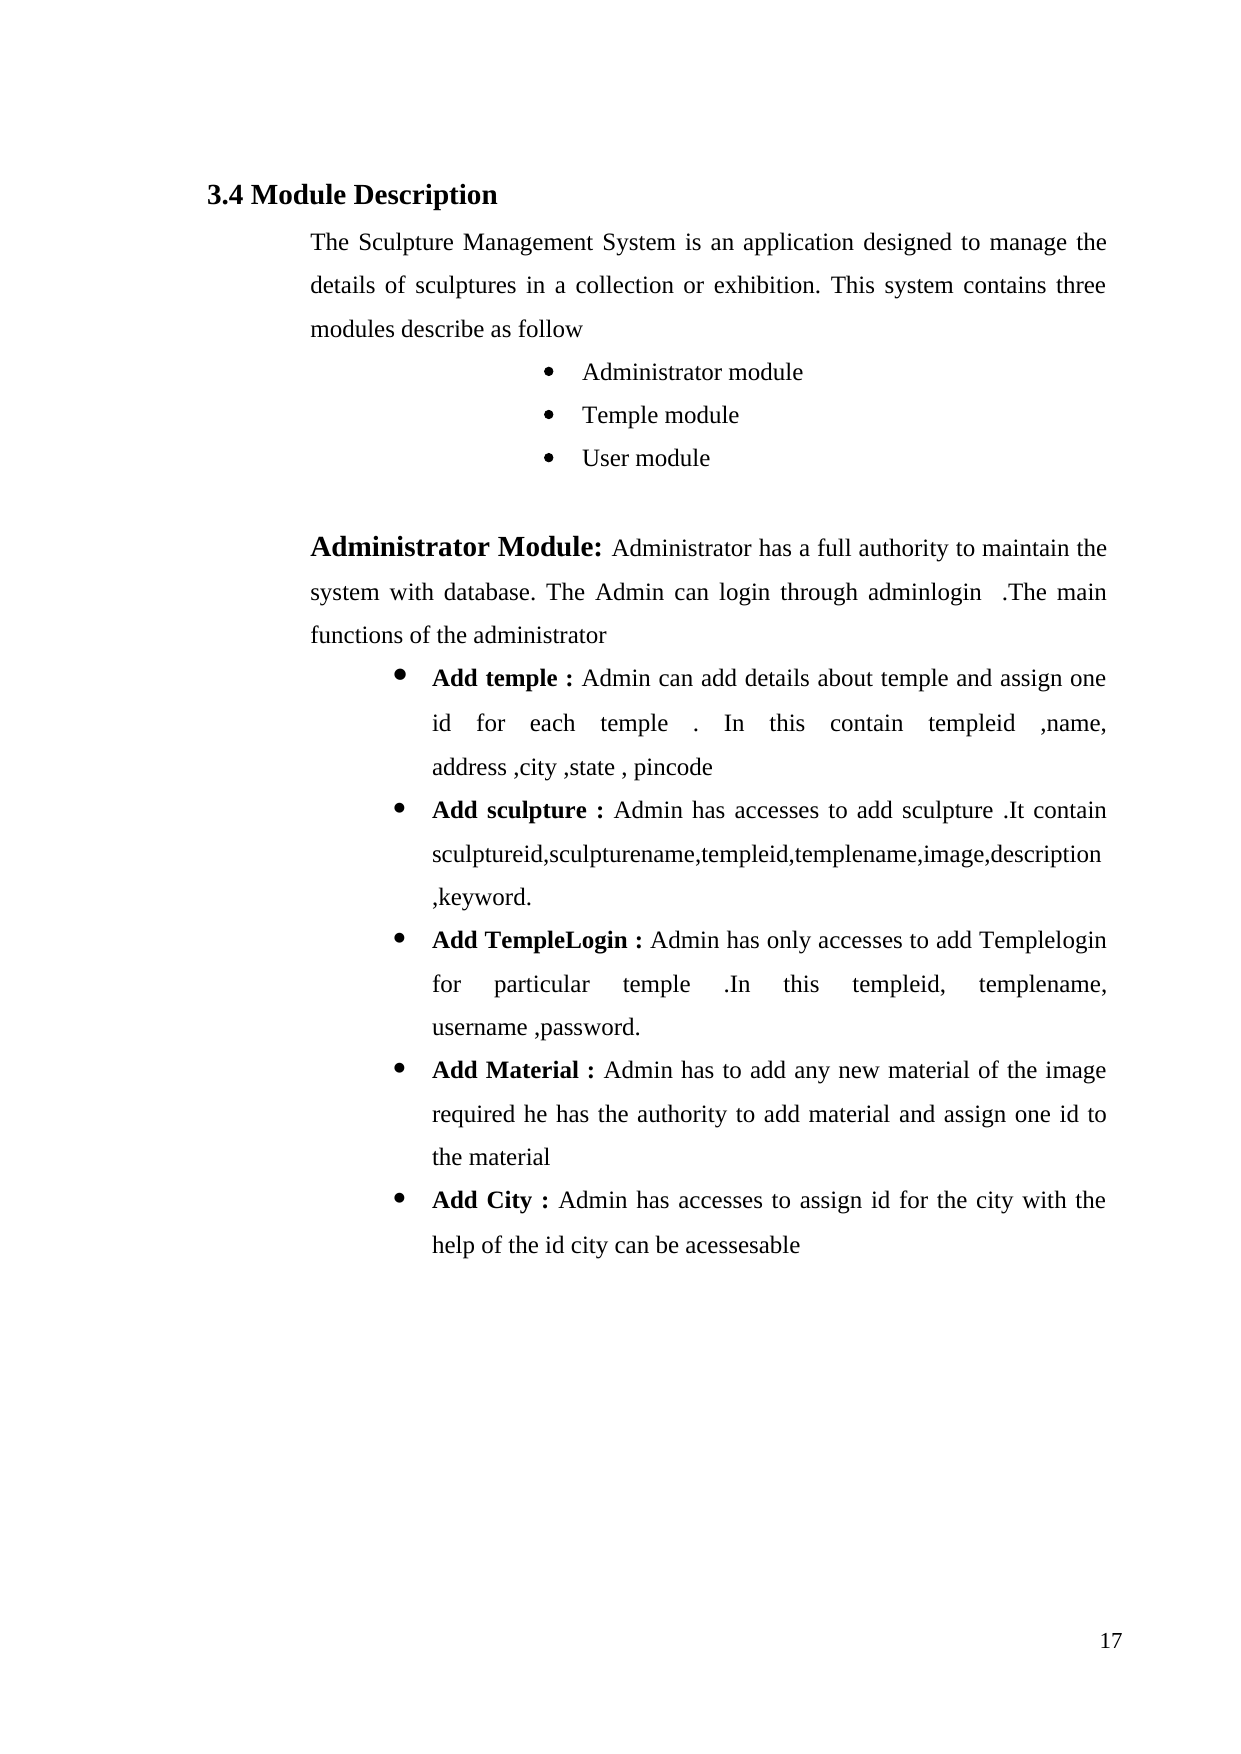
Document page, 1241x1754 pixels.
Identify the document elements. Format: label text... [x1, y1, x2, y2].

list The Sculpture Management System is an application designed to manage the details of sculptures in a collection or exhibition. This system contains three modules describe as follow [310, 227, 1107, 342]
list Add City : Admin has accesses to assign id for the city with the help of the id city can be acessesable [394, 1186, 1107, 1258]
list Add TempleLogin : Admin has only accesses to add Templelogin for particular temple .In this templeid, templename, username ,password. [394, 925, 1107, 1041]
list Temple module [544, 400, 1107, 429]
list Add Material : Admin has to add any new material of the image required he has the authority to add material and assign one id to the material [394, 1055, 1107, 1171]
list 3.4 Module Description [207, 177, 1107, 211]
list Administrator Module: Administrator has a full authority to maintain the system with database. The Admin can login through adminlogin .The main functions of the administrator [310, 529, 1107, 649]
list Administrator module [544, 357, 1107, 386]
list User module [544, 443, 1107, 472]
list Add temple : Admin can add details about temple and assign one id for each temple . In this contain templeid ,name, address ,city ,state , pincode [394, 663, 1107, 780]
list Add sculpture : Admin has accesses to add sculpture .It contain sculptureid,sculpturename,templeid,templename,image,description,keyword. [394, 795, 1107, 911]
